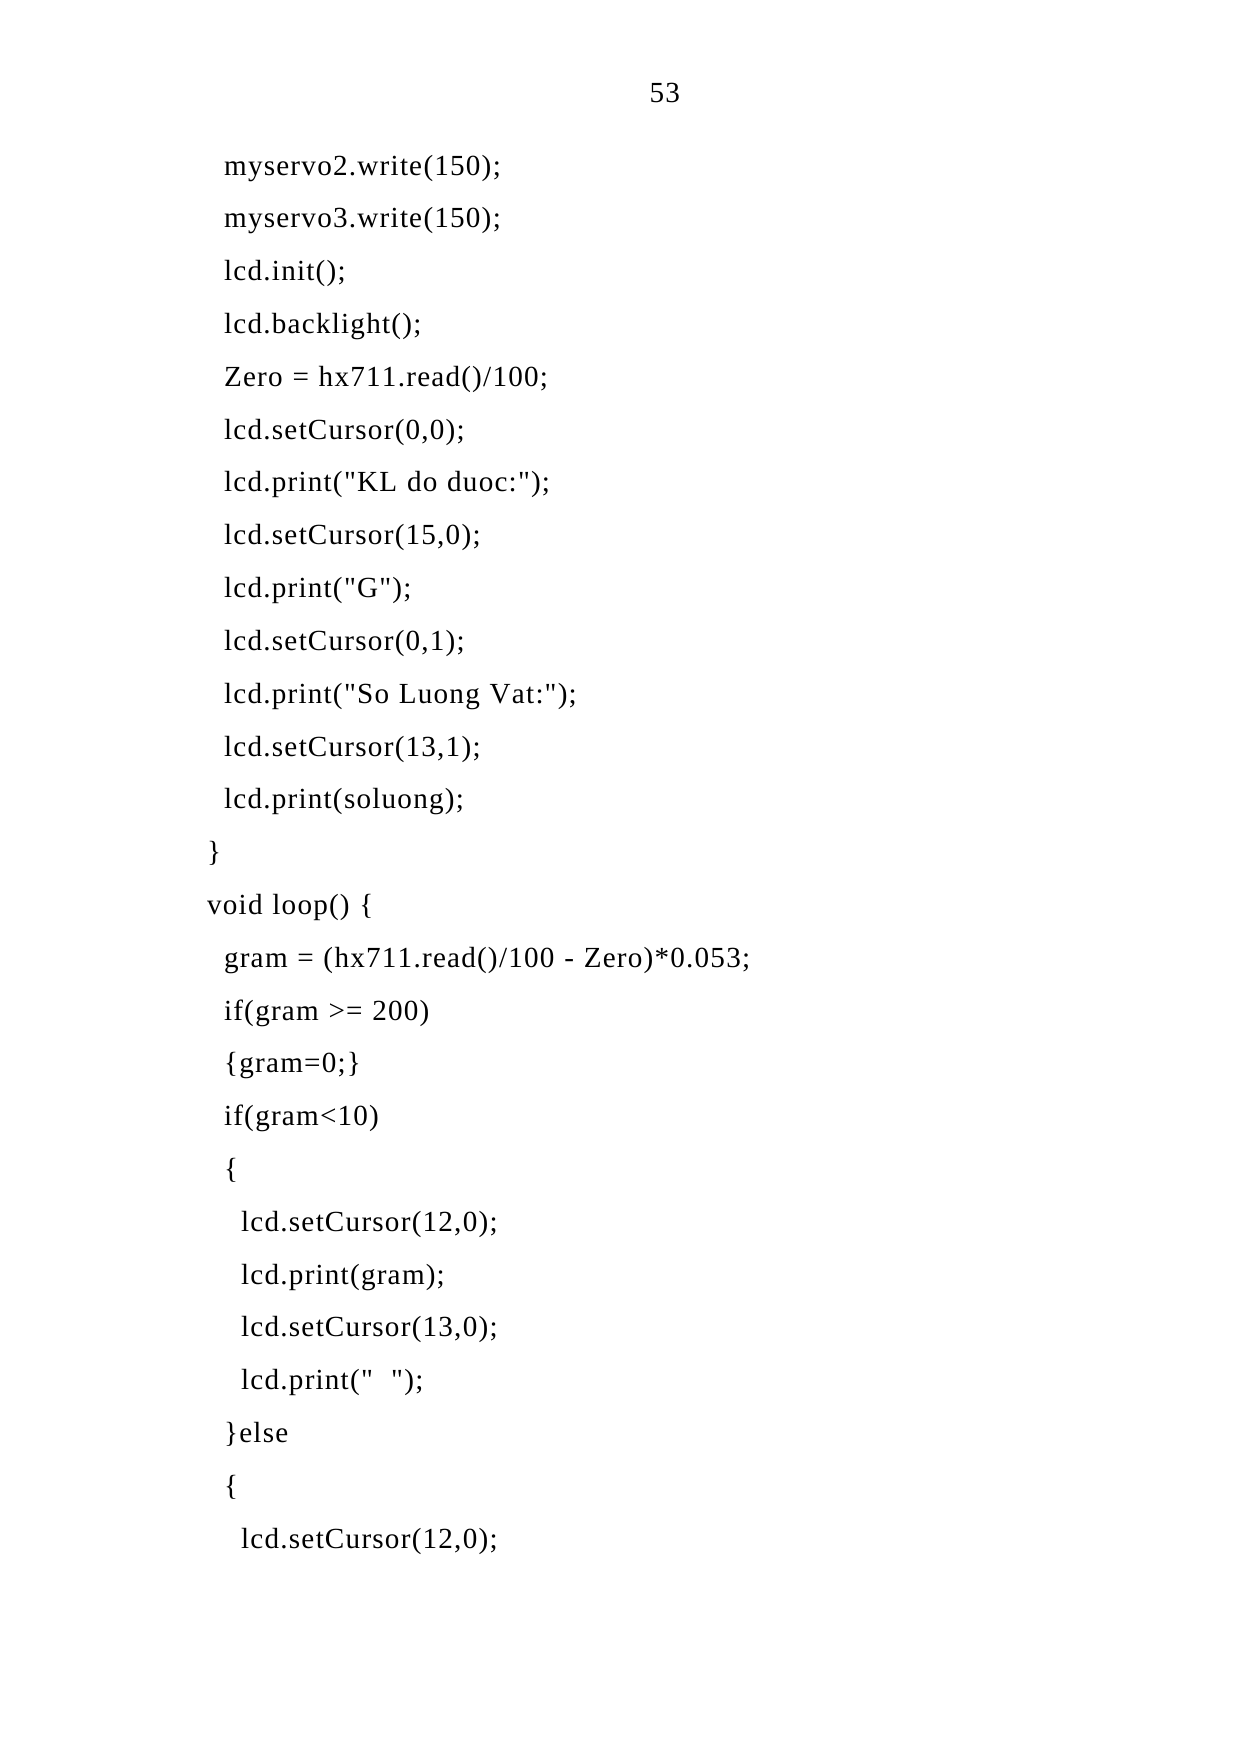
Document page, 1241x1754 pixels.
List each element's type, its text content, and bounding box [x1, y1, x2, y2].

text lcd.print("G"); [207, 570, 1122, 604]
text gram = (hx711.read()/100 - Zero)*0.053; [207, 940, 1122, 973]
text lcd.setCursor(13,0); [207, 1309, 1122, 1343]
text void loop() { [207, 887, 1122, 921]
text lcd.setCursor(0,0); [207, 412, 1122, 445]
text lcd.print(" "); [207, 1362, 1122, 1396]
text myservo3.write(150); [207, 201, 1122, 234]
text lcd.print("KL do duoc:"); [207, 464, 1122, 498]
text lcd.init(); [207, 253, 1122, 287]
text lcd.setCursor(0,1); [207, 623, 1122, 657]
text Zero = hx711.read()/100; [207, 359, 1122, 392]
text if(gram >= 200) [207, 993, 1122, 1026]
text lcd.setCursor(15,0); [207, 517, 1122, 551]
text lcd.setCursor(13,1); [207, 729, 1122, 762]
text lcd.setCursor(12,0); [207, 1204, 1122, 1237]
text { [207, 1468, 1122, 1502]
text lcd.print(soluong); [207, 781, 1122, 815]
text lcd.print("So Luong Vat:"); [207, 676, 1122, 709]
text lcd.setCursor(12,0); [207, 1521, 1122, 1554]
text if(gram<10) [207, 1098, 1122, 1132]
text lcd.print(gram); [207, 1257, 1122, 1290]
text }else [207, 1415, 1122, 1449]
text myservo2.write(150); [207, 148, 1122, 181]
text lcd.backlight(); [207, 306, 1122, 340]
text { [207, 1151, 1122, 1185]
text {gram=0;} [207, 1046, 1122, 1079]
text } [207, 834, 1122, 868]
